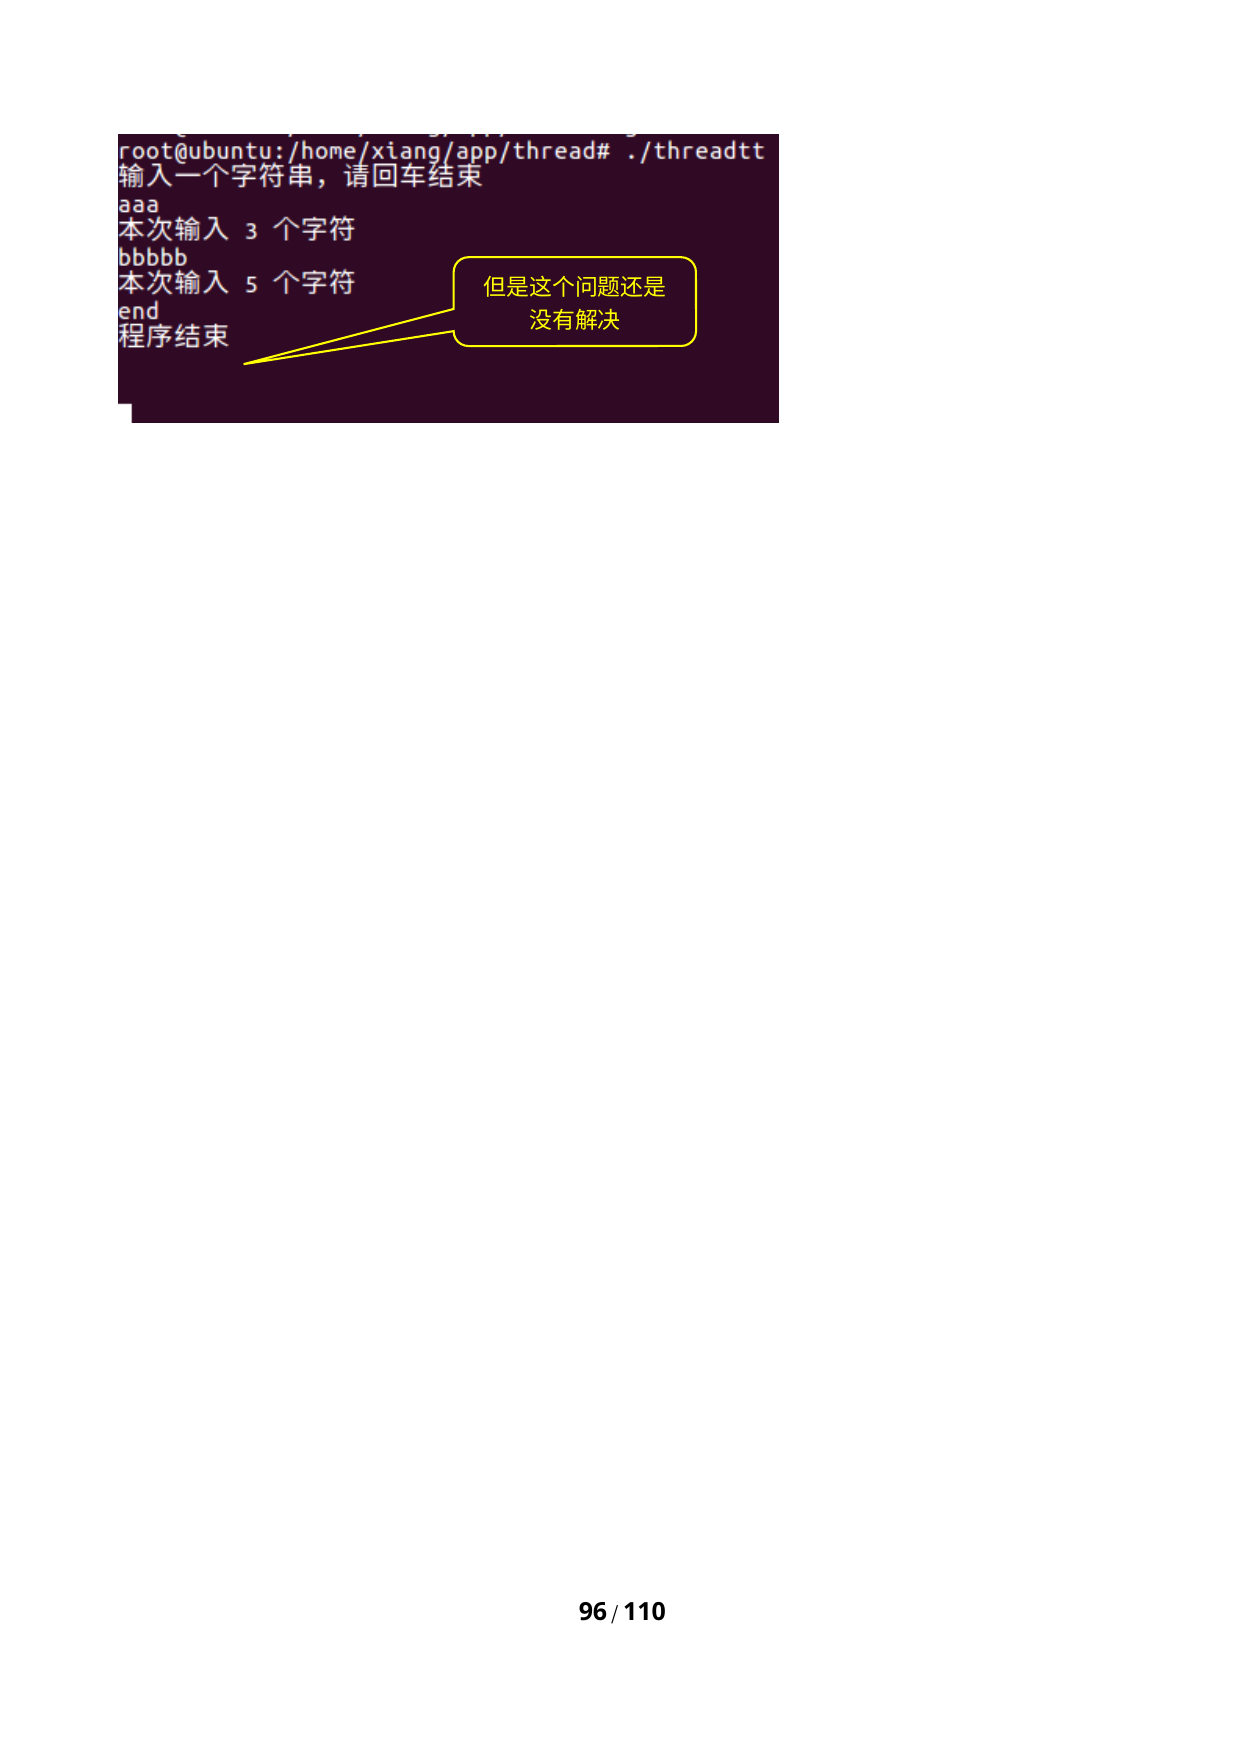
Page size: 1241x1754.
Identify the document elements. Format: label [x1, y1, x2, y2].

picture [118, 134, 779, 423]
